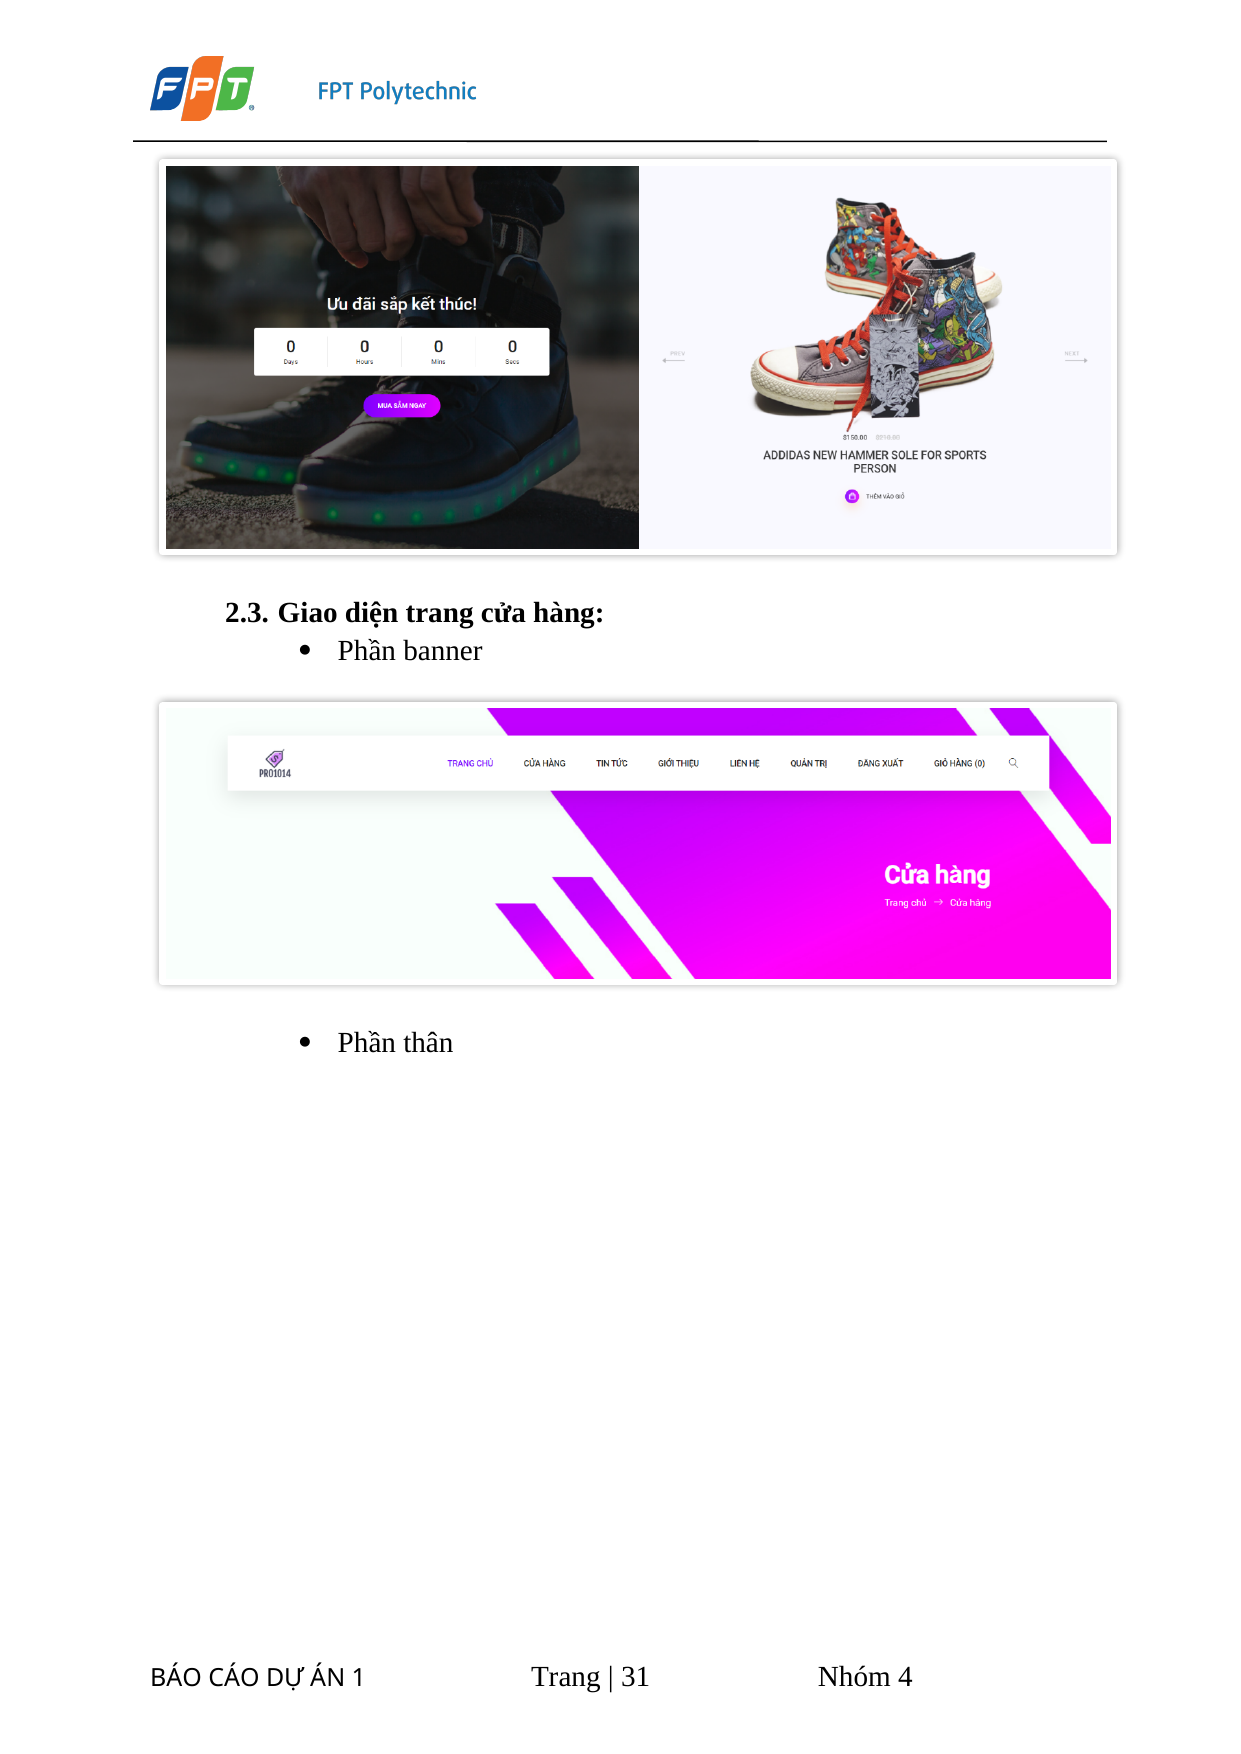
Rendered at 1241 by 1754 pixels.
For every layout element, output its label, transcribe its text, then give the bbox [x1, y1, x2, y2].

list Phần banner [300, 633, 1090, 667]
list Giao diện trang cửa hàng: [225, 595, 1090, 628]
list Phần thân [300, 1025, 1090, 1059]
picture [166, 166, 1111, 549]
picture [150, 56, 477, 121]
picture [166, 708, 1111, 979]
